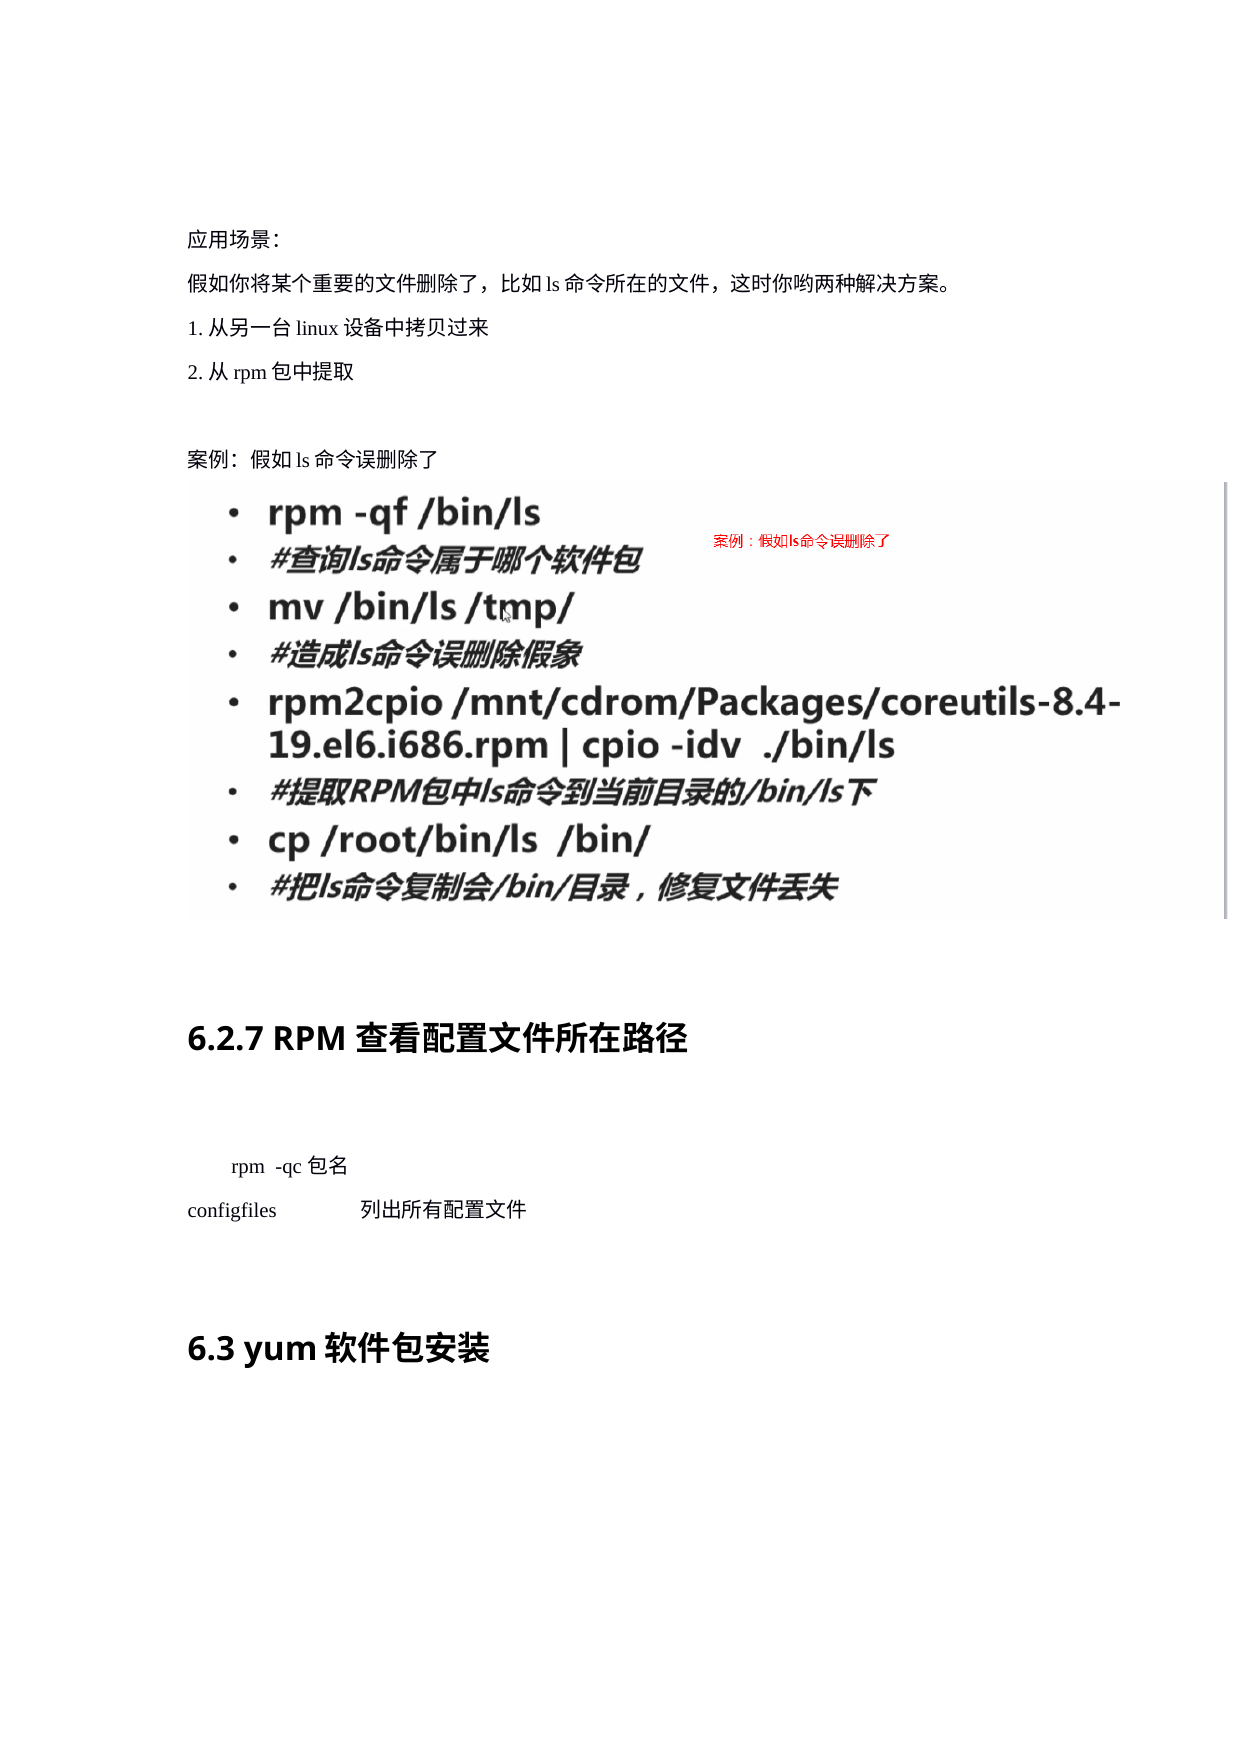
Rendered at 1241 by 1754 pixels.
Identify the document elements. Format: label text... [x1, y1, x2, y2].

text 应用场景： [187, 216, 1053, 260]
text 案例：假如ls命令误删除了 [187, 436, 1053, 480]
text 假如你将某个重要的文件删除了，比如ls命令所在的文件，这时你哟两种解决方案。 [187, 260, 1053, 304]
text 2. 从rpm包中提取 [187, 348, 1053, 392]
text configfiles 列出所有配置文件 [187, 1187, 1053, 1231]
text 1. 从另一台linux设备中拷贝过来 [187, 304, 1053, 348]
picture [187, 482, 1228, 919]
subtitle 6.3 yum软件包安装 [187, 1302, 1053, 1390]
text rpm -qc 包名 [187, 1143, 1053, 1187]
subtitle 6.2.7 RPM 查看配置文件所在路径 [187, 992, 1053, 1080]
